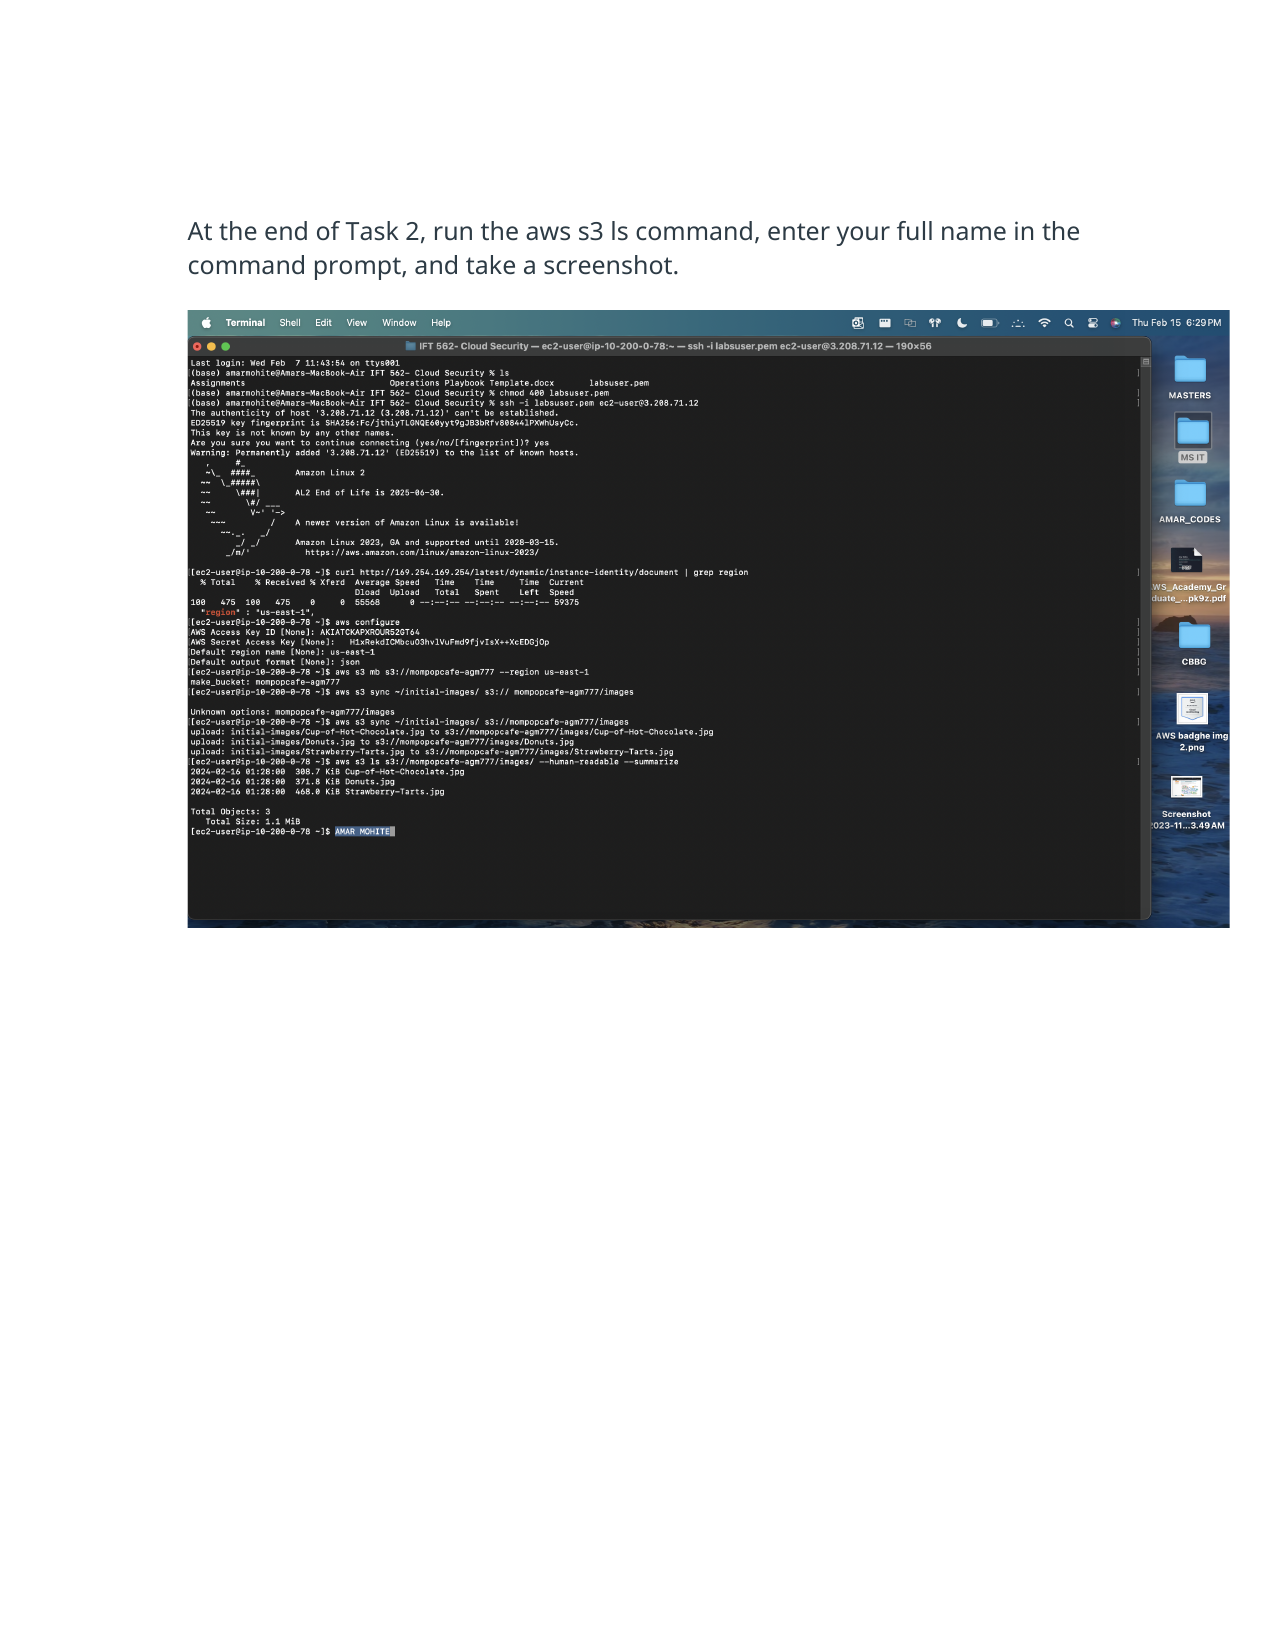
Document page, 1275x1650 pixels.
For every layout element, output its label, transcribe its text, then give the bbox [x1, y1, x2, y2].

text At the end of Task 2, run the aws s3 ls command, enter your full name in the command prompt, and take a screenshot. [187, 213, 1125, 281]
picture [187, 310, 1230, 928]
